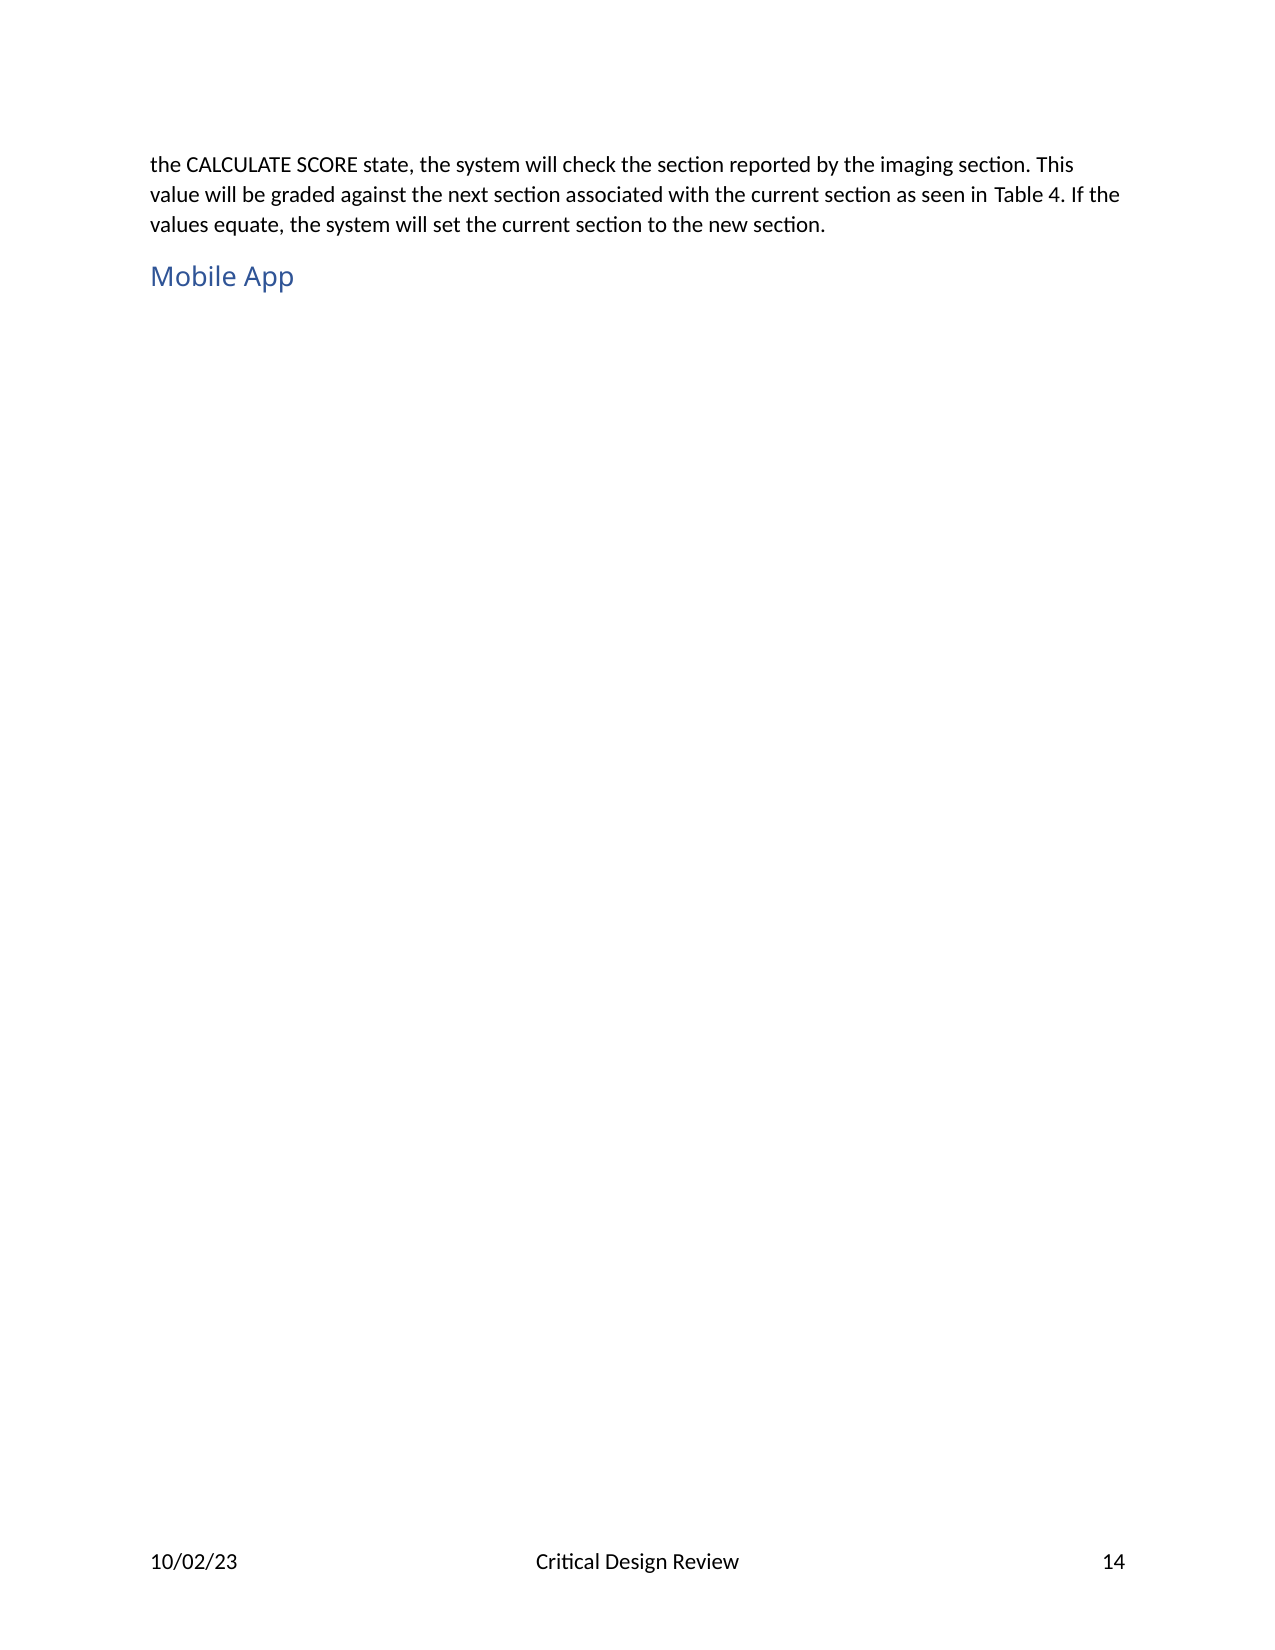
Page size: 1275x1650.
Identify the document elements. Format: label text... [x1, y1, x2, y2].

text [150, 150, 1125, 238]
subtitle Mobile App [150, 257, 1125, 294]
